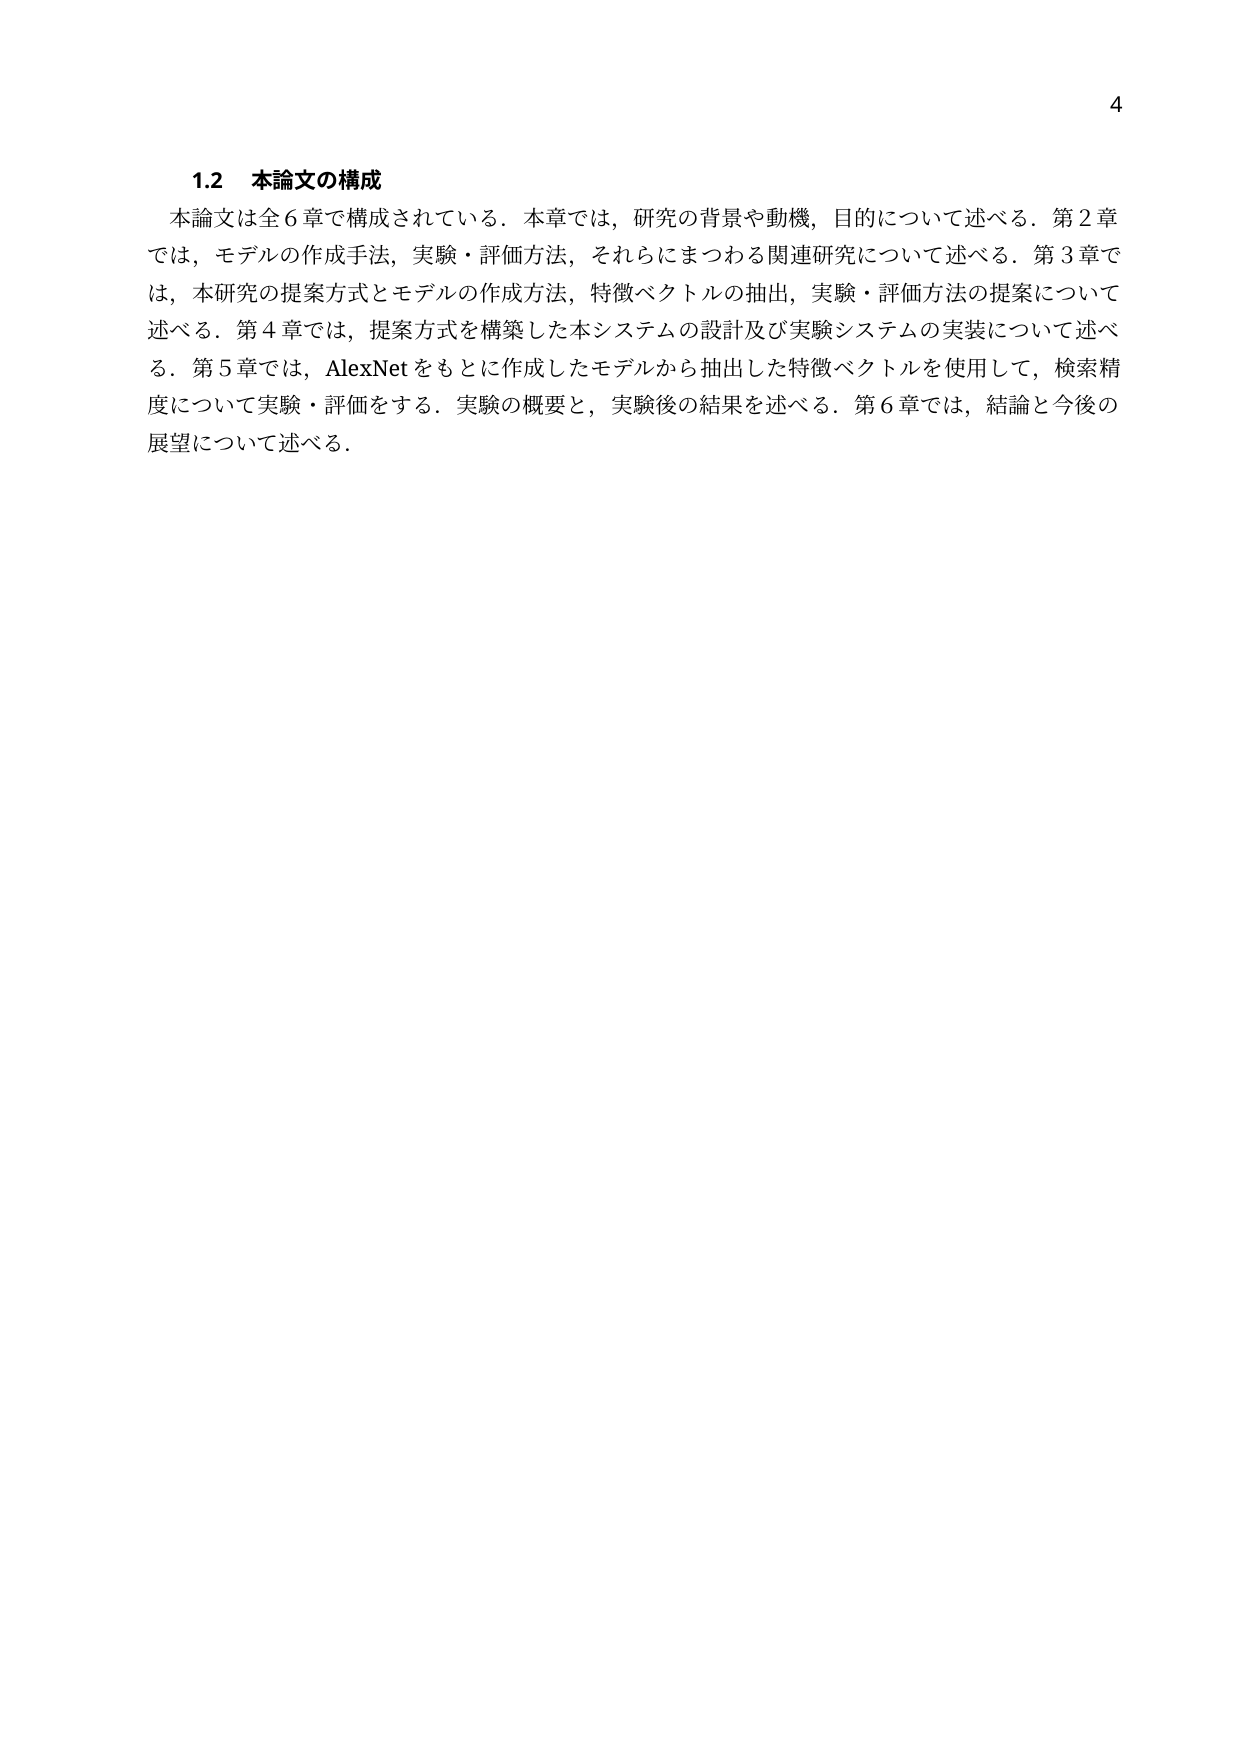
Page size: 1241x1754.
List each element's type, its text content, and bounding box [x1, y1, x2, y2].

text 本論文は全６章で構成されている．本章では，研究の背景や動機，目的について述べる．第２章では，モデルの作成手法，実験・評価方法，それらにまつわる関連研究について述べる．第３章では，本研究の提案方式とモデルの作成方法，特徴ベクトルの抽出，実験・評価方法の提案について述べる．第４章では，提案方式を構築した本システムの設計及び実験システムの実装について述べる．第５章では，AlexNetをもとに作成したモデルから抽出した特徴ベクトルを使用して，検索精度について実験・評価をする．実験の概要と，実験後の結果を述べる．第６章では，結論と今後の展望について述べる． [148, 198, 1122, 461]
subtitle 本論文の構成 [191, 161, 1122, 198]
